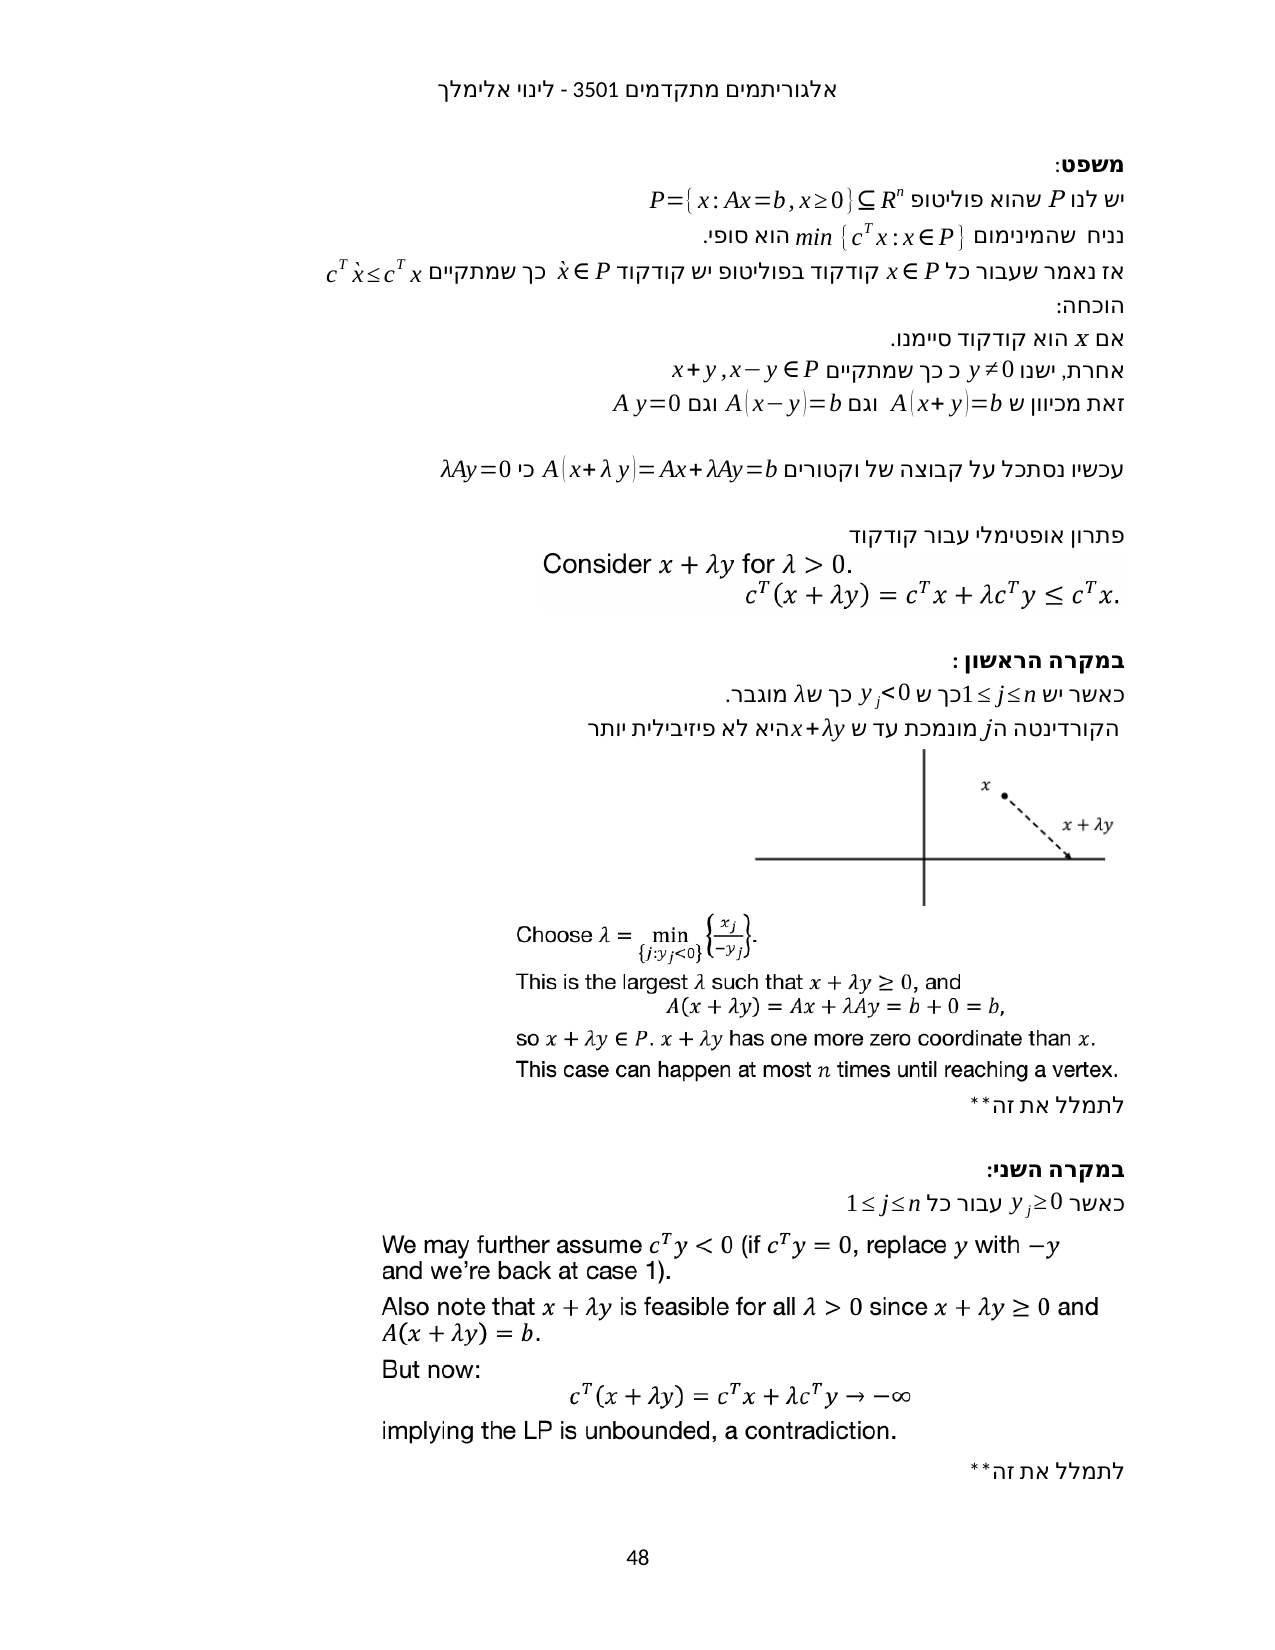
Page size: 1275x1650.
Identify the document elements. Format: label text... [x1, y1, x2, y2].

text במקרה השני: [150, 1155, 1125, 1183]
text אז נאמר שעבור כל קודקוד בפוליטופ יש קודקוד כך שמתקיים [150, 256, 1125, 287]
text הוכחה: [150, 291, 1125, 319]
text במקרה הראשון : [150, 646, 1125, 674]
picture [539, 552, 1125, 611]
text כאשר יש כך ש כך ש מוגבר. [150, 679, 1125, 710]
text לתמלל את זה** [150, 1092, 1125, 1120]
text משפט: [150, 150, 1125, 178]
text לתמלל את זה** [150, 1457, 1125, 1485]
text אם x הוא קודקוד סיימנו. [150, 323, 1125, 352]
text הקורדינטה הj מונמכת עד ש היא לא פיזיבילית יותר [150, 714, 1125, 743]
text אחרת, ישנו כ כך שמתקיים זאת מכיוון ש וגם וגם [150, 356, 1125, 419]
picture [743, 746, 1125, 906]
text כאשר עבור כל [150, 1188, 1125, 1219]
text פתרון אופטימלי עבור קודקוד [150, 521, 1125, 549]
picture [514, 908, 1125, 1088]
text עכשיו נסתכל על קבוצה של וקטורים כי [150, 454, 1125, 485]
text יש לנו P שהוא פוליטופ [150, 182, 1125, 215]
picture [372, 1223, 1125, 1454]
text נניח שהמינימום הוא סופי. [150, 219, 1125, 252]
